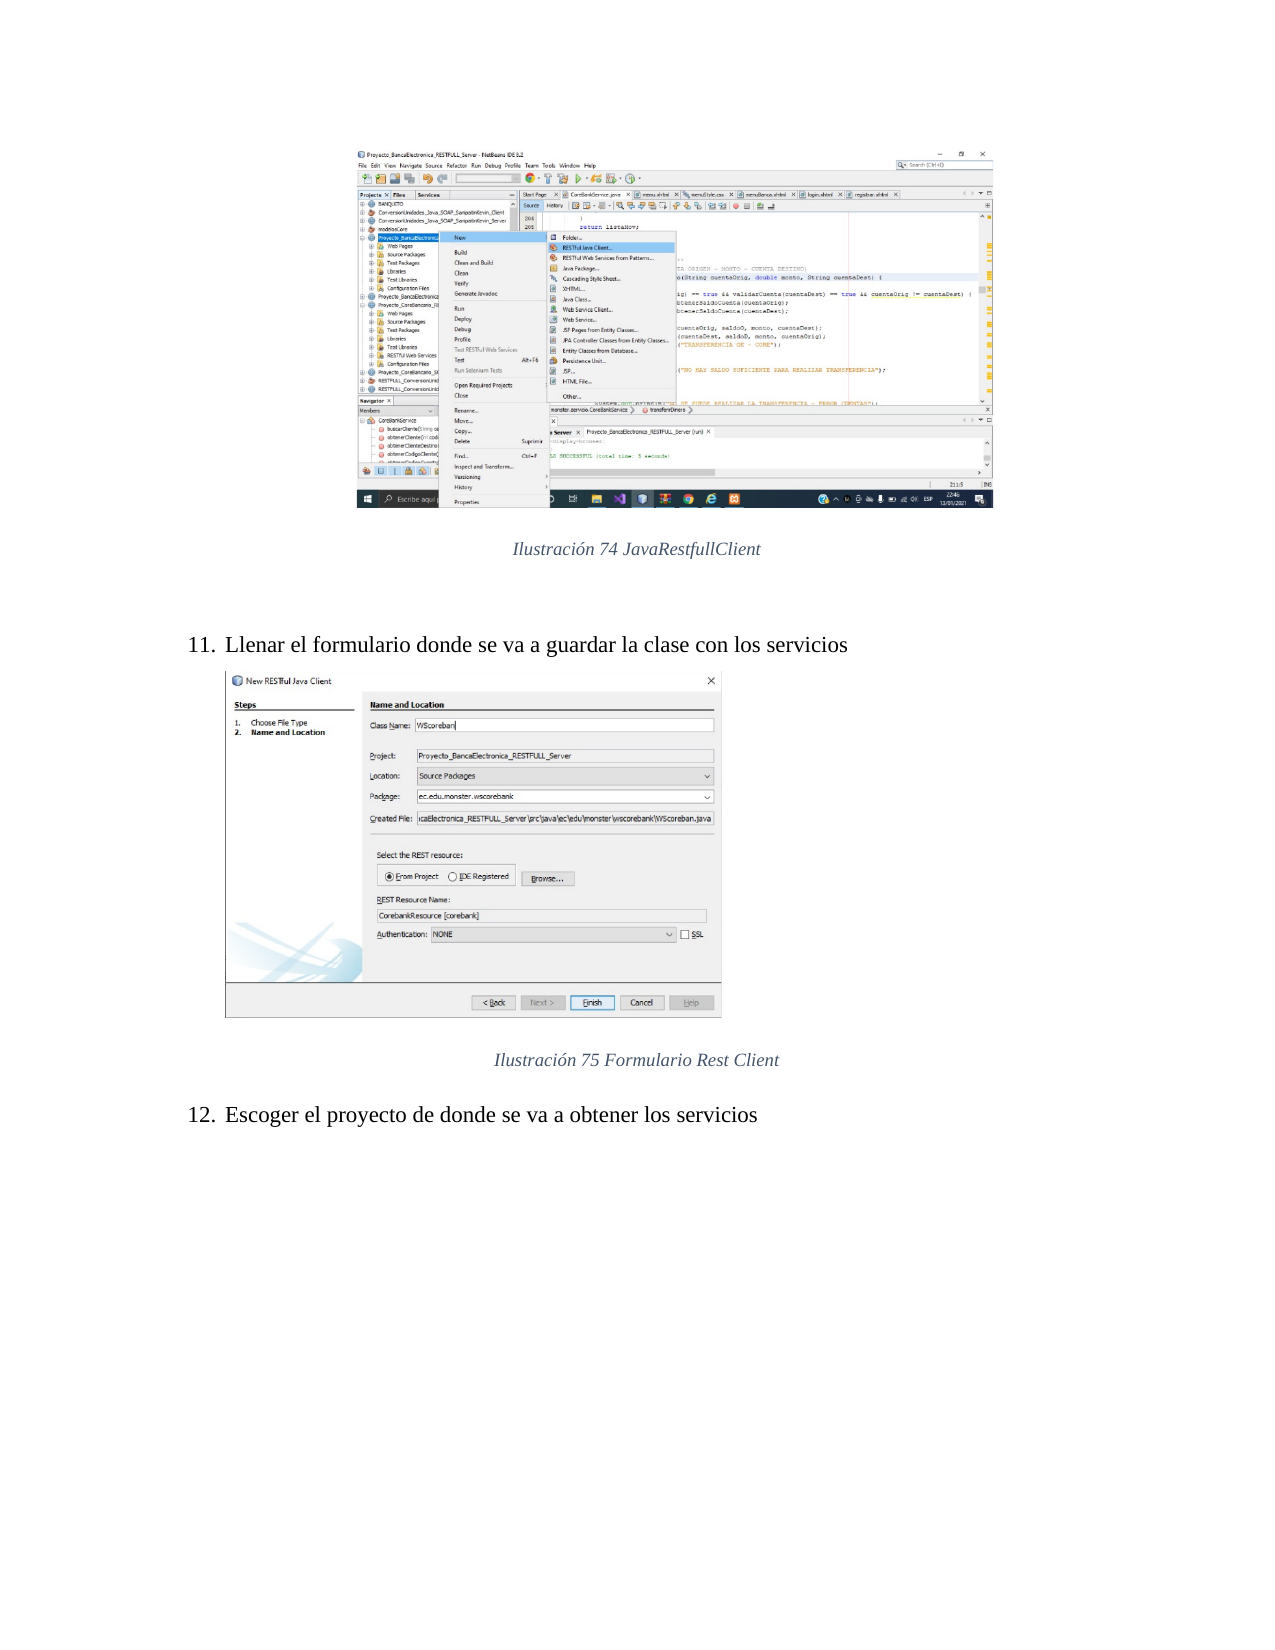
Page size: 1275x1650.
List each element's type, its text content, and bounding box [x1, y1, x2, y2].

text Ilustración 75 Formulario Rest Client [150, 1048, 1125, 1070]
picture [225, 671, 722, 1018]
picture [356, 150, 994, 508]
text Ilustración 74 JavaRestfullClient [150, 538, 1125, 559]
list Escoger el proyecto de donde se va a obtener los servicios [187, 1102, 1125, 1128]
